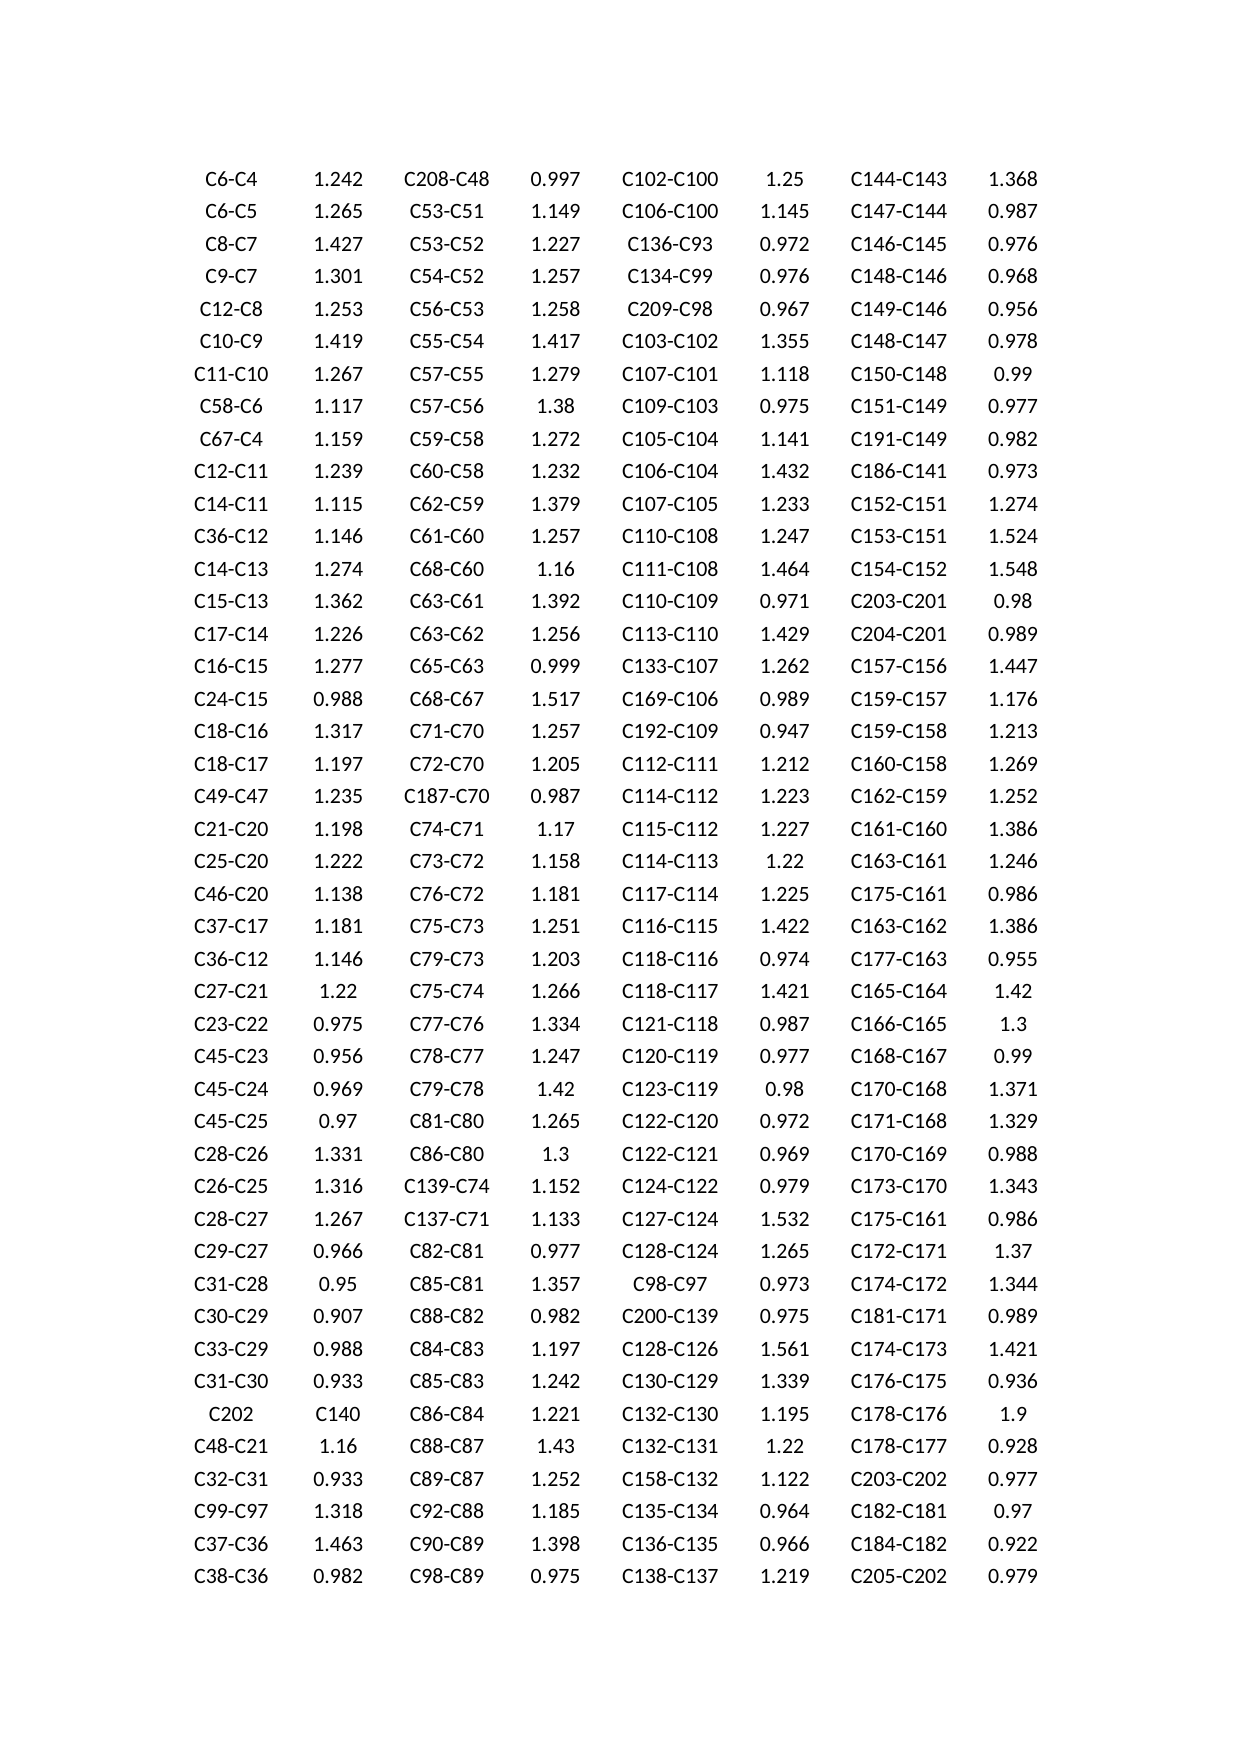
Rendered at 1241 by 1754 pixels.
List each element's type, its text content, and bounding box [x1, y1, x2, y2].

table_cell C208-C48 [390, 162, 503, 194]
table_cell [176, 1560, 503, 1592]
table_cell C54-C52 [390, 260, 503, 292]
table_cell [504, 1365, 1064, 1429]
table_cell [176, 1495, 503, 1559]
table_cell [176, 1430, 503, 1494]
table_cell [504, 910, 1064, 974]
table_cell C8-C7 [176, 227, 286, 259]
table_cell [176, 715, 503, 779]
table_cell C102-C100 [607, 162, 733, 194]
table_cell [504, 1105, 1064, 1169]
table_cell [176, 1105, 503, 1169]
table_cell C6-C4 [176, 162, 286, 194]
table_cell C147-C144 [836, 195, 962, 227]
table_cell 0.976 [962, 227, 1064, 259]
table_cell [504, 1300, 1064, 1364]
table_cell 0.972 [733, 227, 836, 259]
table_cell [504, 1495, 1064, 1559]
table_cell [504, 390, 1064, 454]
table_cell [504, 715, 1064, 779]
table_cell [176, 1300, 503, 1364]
table_cell 1.368 [962, 162, 1064, 194]
table_cell C144-C143 [836, 162, 962, 194]
table_cell C146-C145 [836, 227, 962, 259]
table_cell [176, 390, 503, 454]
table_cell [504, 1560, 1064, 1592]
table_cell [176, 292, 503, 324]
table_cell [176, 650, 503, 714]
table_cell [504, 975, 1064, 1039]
table_cell C9-C7 [176, 260, 286, 292]
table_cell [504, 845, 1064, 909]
table_cell 1.301 [286, 260, 390, 292]
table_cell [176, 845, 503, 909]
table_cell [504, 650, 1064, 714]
table_cell C106-C100 [607, 195, 733, 227]
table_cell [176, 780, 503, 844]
table_cell C6-C5 [176, 195, 286, 227]
table_cell 1.242 [286, 162, 390, 194]
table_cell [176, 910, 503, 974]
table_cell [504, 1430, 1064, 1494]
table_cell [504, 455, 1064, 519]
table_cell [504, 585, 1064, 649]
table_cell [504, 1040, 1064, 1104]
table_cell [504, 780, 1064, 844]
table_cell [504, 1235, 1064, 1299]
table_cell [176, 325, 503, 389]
table_cell C136-C93 [607, 227, 733, 259]
table_cell 1.25 [733, 162, 836, 194]
table_cell 1.265 [286, 195, 390, 227]
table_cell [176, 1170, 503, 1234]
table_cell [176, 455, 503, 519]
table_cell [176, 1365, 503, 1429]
table_cell 1.427 [286, 227, 390, 259]
table_cell 1.149 [504, 195, 607, 227]
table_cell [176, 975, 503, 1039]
table_cell 1.145 [733, 195, 836, 227]
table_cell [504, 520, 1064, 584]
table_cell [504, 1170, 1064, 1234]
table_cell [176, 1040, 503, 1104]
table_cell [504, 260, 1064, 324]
table_cell 0.997 [504, 162, 607, 194]
table_cell C53-C51 [390, 195, 503, 227]
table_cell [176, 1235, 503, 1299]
table_cell 0.987 [962, 195, 1064, 227]
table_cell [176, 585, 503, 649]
table_cell C53-C52 [390, 227, 503, 259]
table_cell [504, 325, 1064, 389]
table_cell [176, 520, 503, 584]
table_cell 1.227 [504, 227, 607, 259]
